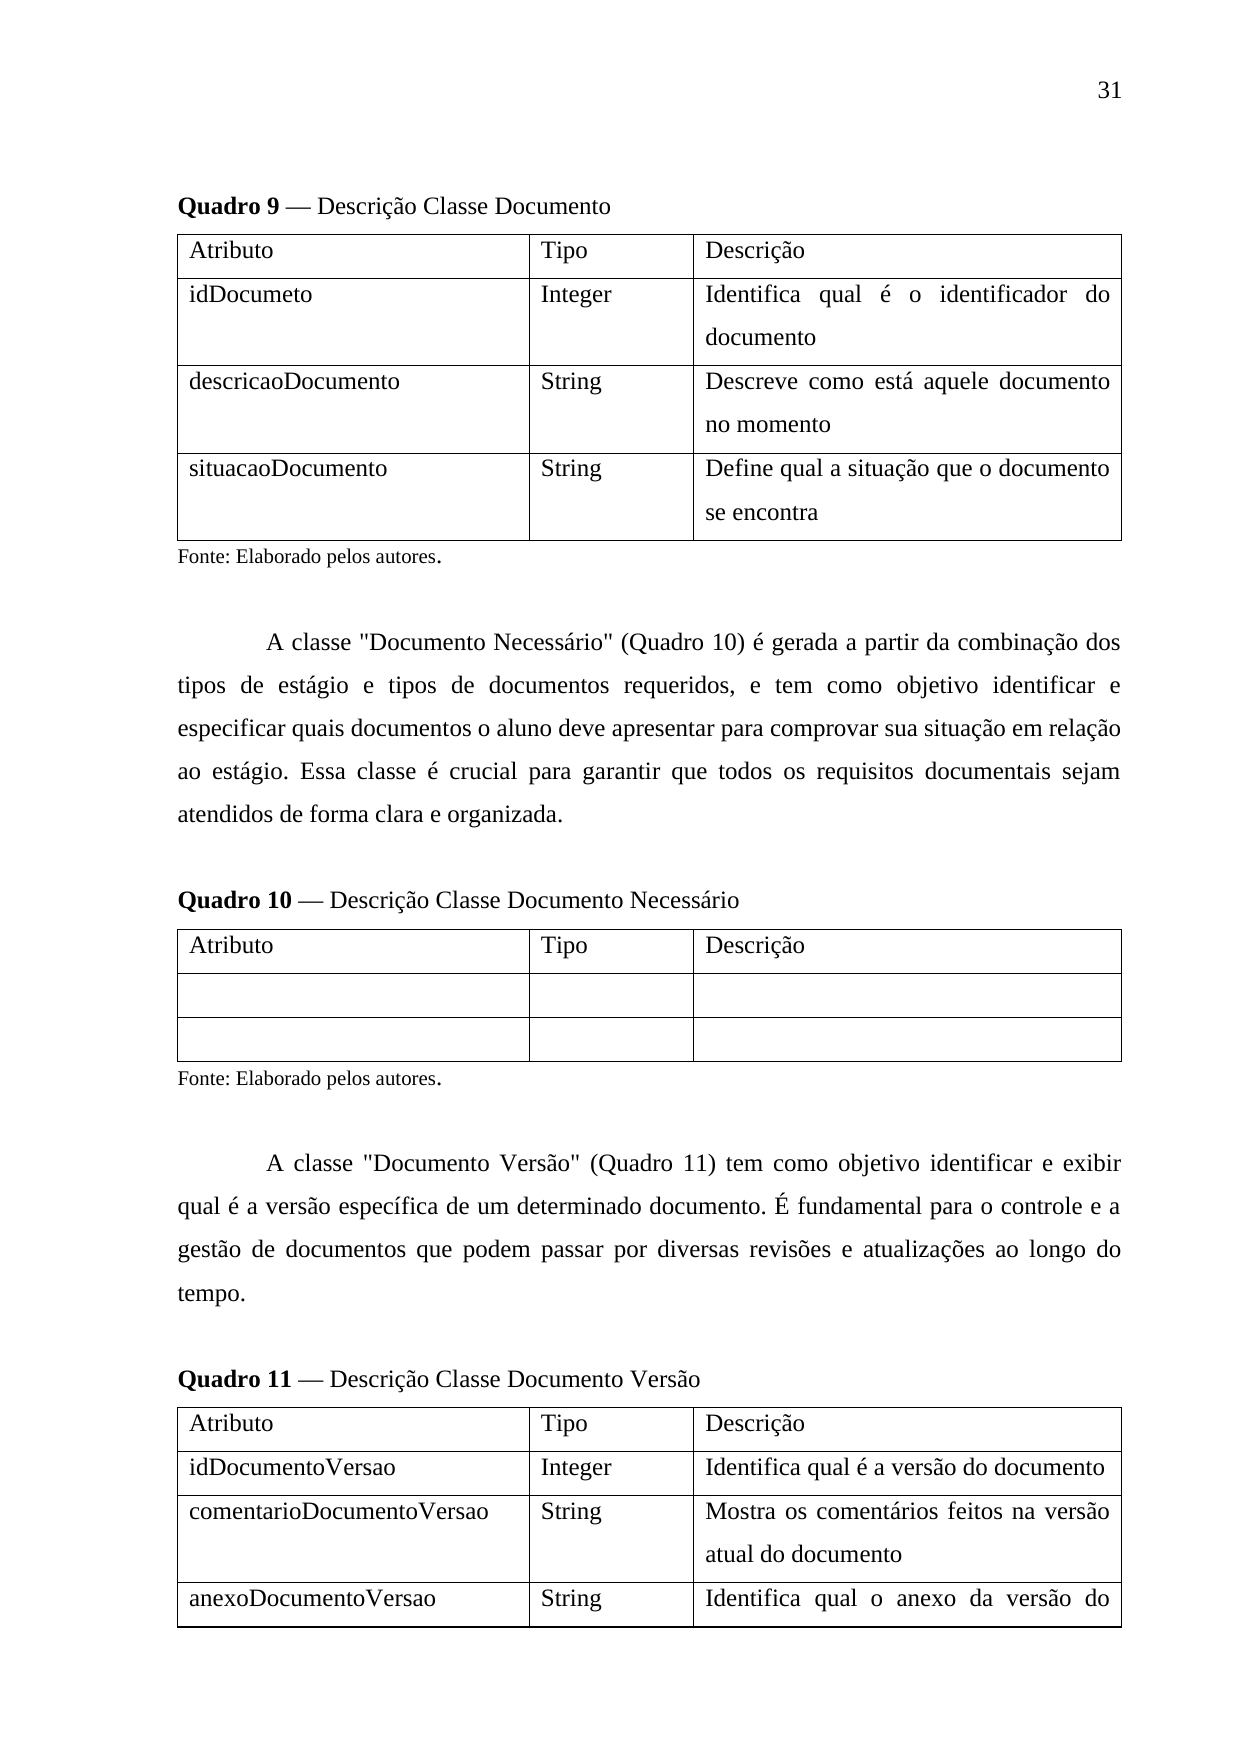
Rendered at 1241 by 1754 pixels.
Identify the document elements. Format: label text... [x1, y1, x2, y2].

text A classe "Documento Versão" (Quadro 11) tem como objetivo identificar e exibir qual é a versão específica de um determinado documento. É fundamental para o controle e a gestão de documentos que podem passar por diversas revisões e atualizações ao longo do tempo. [177, 1148, 1122, 1306]
table_cell descricaoDocumento [178, 366, 529, 452]
table_cell String [530, 1496, 693, 1582]
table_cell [694, 1583, 1121, 1626]
table_cell Integer [530, 1452, 693, 1495]
table_header Tipo [530, 235, 693, 278]
table_cell Integer [530, 279, 693, 365]
table_cell String [530, 366, 693, 452]
table_header Descrição [694, 235, 1121, 278]
table_header Descrição [694, 1408, 1121, 1451]
table_cell comentarioDocumentoVersao [178, 1496, 529, 1582]
table_header Tipo [530, 1408, 693, 1451]
text Fonte: Elaborado pelos autores. [177, 541, 1122, 569]
table_cell [530, 1018, 693, 1061]
text Quadro 10 — Descrição Classe Documento Necessário [177, 886, 1122, 914]
table_cell [694, 974, 1121, 1017]
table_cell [178, 1583, 529, 1626]
text Quadro 9 — Descrição Classe Documento [177, 191, 1122, 219]
table_cell [530, 974, 693, 1017]
table_header Tipo [530, 930, 693, 973]
table_cell idDocumeto [178, 279, 529, 365]
table_header Descrição [694, 930, 1121, 973]
table_cell String [530, 1583, 693, 1626]
text A classe "Documento Necessário" (Quadro 10) é gerada a partir da combinação dos tipos de estágio e tipos de documentos requeridos, e tem como objetivo identificar e especificar quais documentos o aluno deve apresentar para comprovar sua situação em relação ao estágio. Essa classe é crucial para garantir que todos os requisitos documentais sejam atendidos de forma clara e organizada. [177, 627, 1122, 828]
table_cell Mostra os comentários feitos na versão atual do documento [694, 1496, 1121, 1582]
text Quadro 11 — Descrição Classe Documento Versão [177, 1364, 1122, 1393]
table_cell Identifica qual é o identificador do documento [694, 279, 1121, 365]
table_cell [694, 1018, 1121, 1061]
table_cell Define qual a situação que o documento se encontra [694, 454, 1121, 539]
table_cell Identifica qual é a versão do documento [694, 1452, 1121, 1495]
table_cell [178, 1018, 529, 1061]
table_header Atributo [178, 235, 529, 278]
table_header Atributo [178, 930, 529, 973]
table_cell [178, 974, 529, 1017]
table_cell situacaoDocumento [178, 454, 529, 539]
table_cell String [530, 454, 693, 539]
table_cell idDocumentoVersao [178, 1452, 529, 1495]
table_cell Descreve como está aquele documento no momento [694, 366, 1121, 452]
text Fonte: Elaborado pelos autores. [177, 1062, 1122, 1091]
table_header Atributo [178, 1408, 529, 1451]
